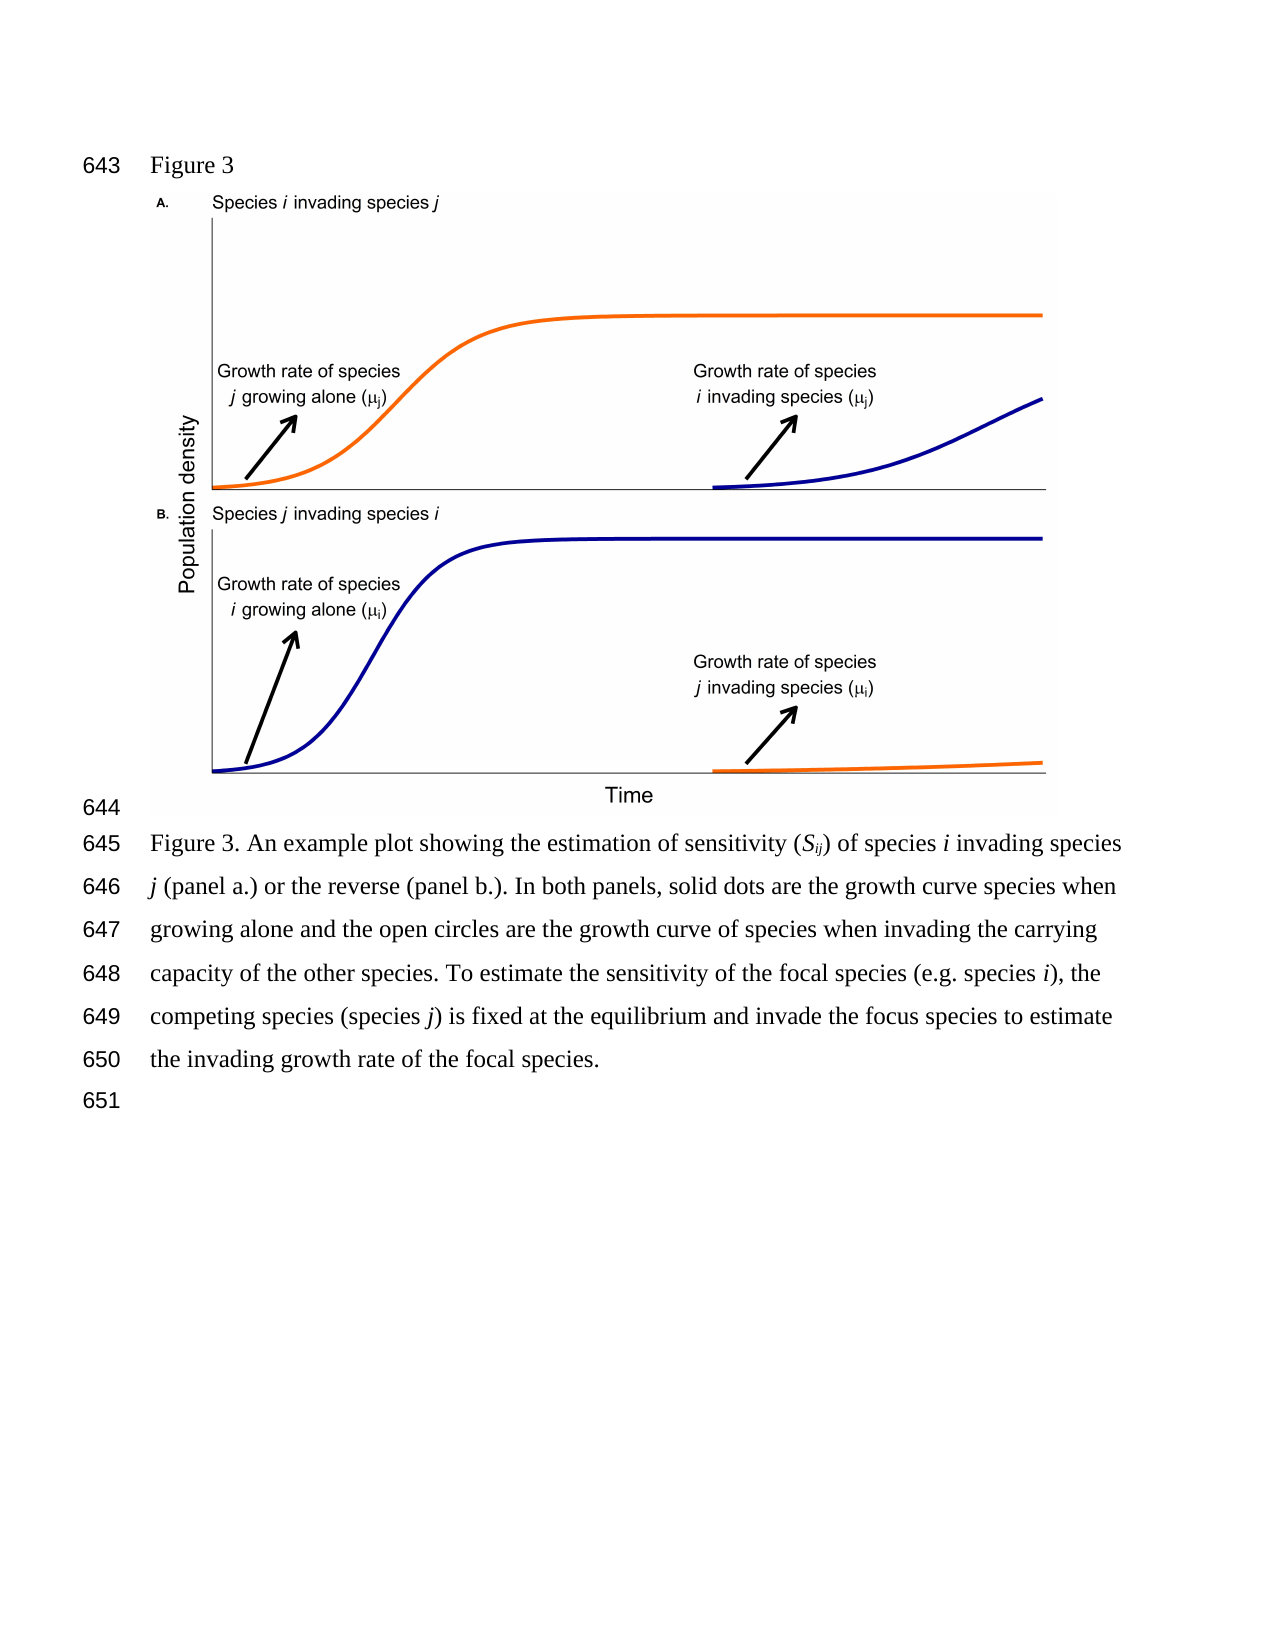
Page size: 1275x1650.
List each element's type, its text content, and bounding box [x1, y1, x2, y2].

text Figure 3. An example plot showing the estimation of sensitivity (Sij) of species i invading species j (panel a.) or the reverse (panel b.). In both panels, solid dots are the growth curve species when growing alone and the open circles are the growth curve of species when invading the carrying capacity of the other species. To estimate the sensitivity of the focal species (e.g. species i), the competing species (species j) is fixed at the equilibrium and invade the focus species to estimate the invading growth rate of the focal species. [150, 828, 1125, 1073]
text Figure 3 [150, 150, 1125, 179]
picture [150, 193, 1057, 816]
